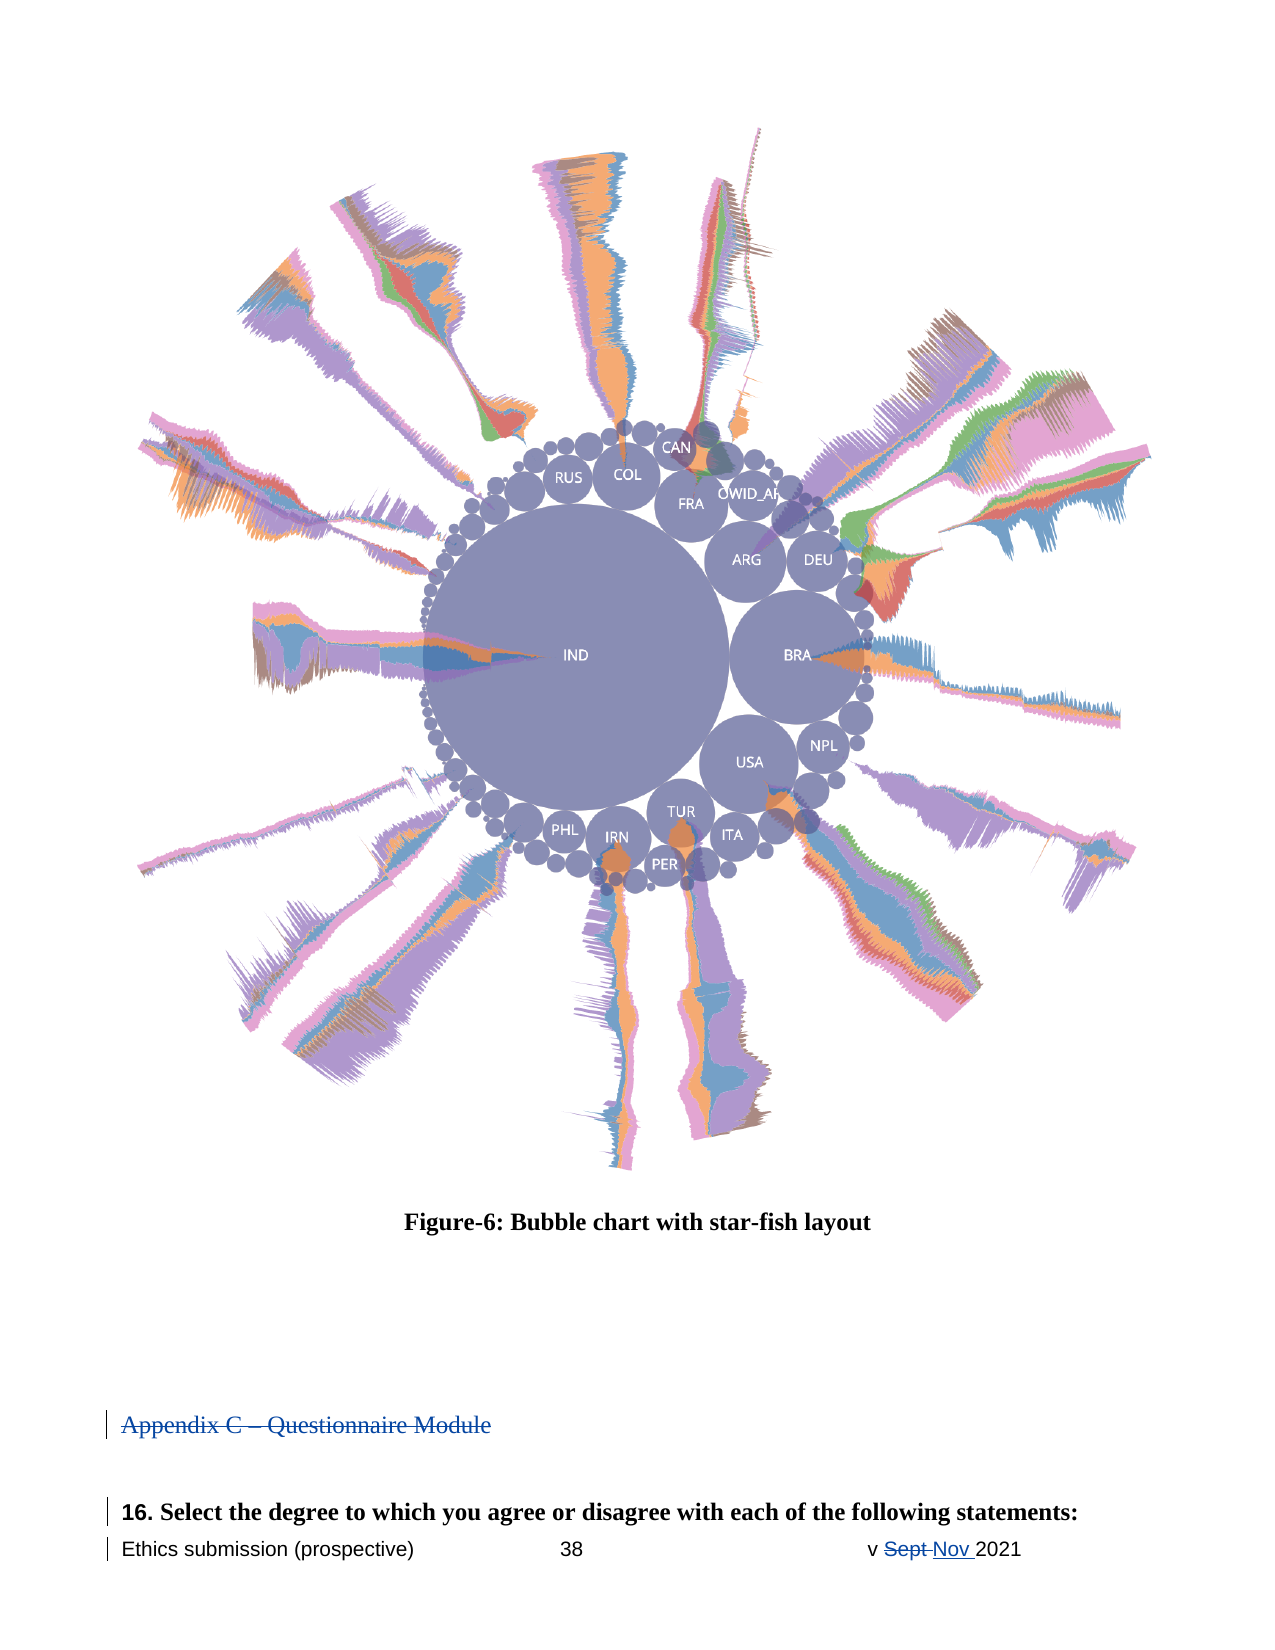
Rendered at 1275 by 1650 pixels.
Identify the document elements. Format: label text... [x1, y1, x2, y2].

text Figure-6: Bubble chart with star-fish layout [121, 1207, 1153, 1236]
picture [121, 120, 1154, 1179]
text 16. Select the degree to which you agree or disagree with each of the following statements: [121, 1497, 1153, 1526]
